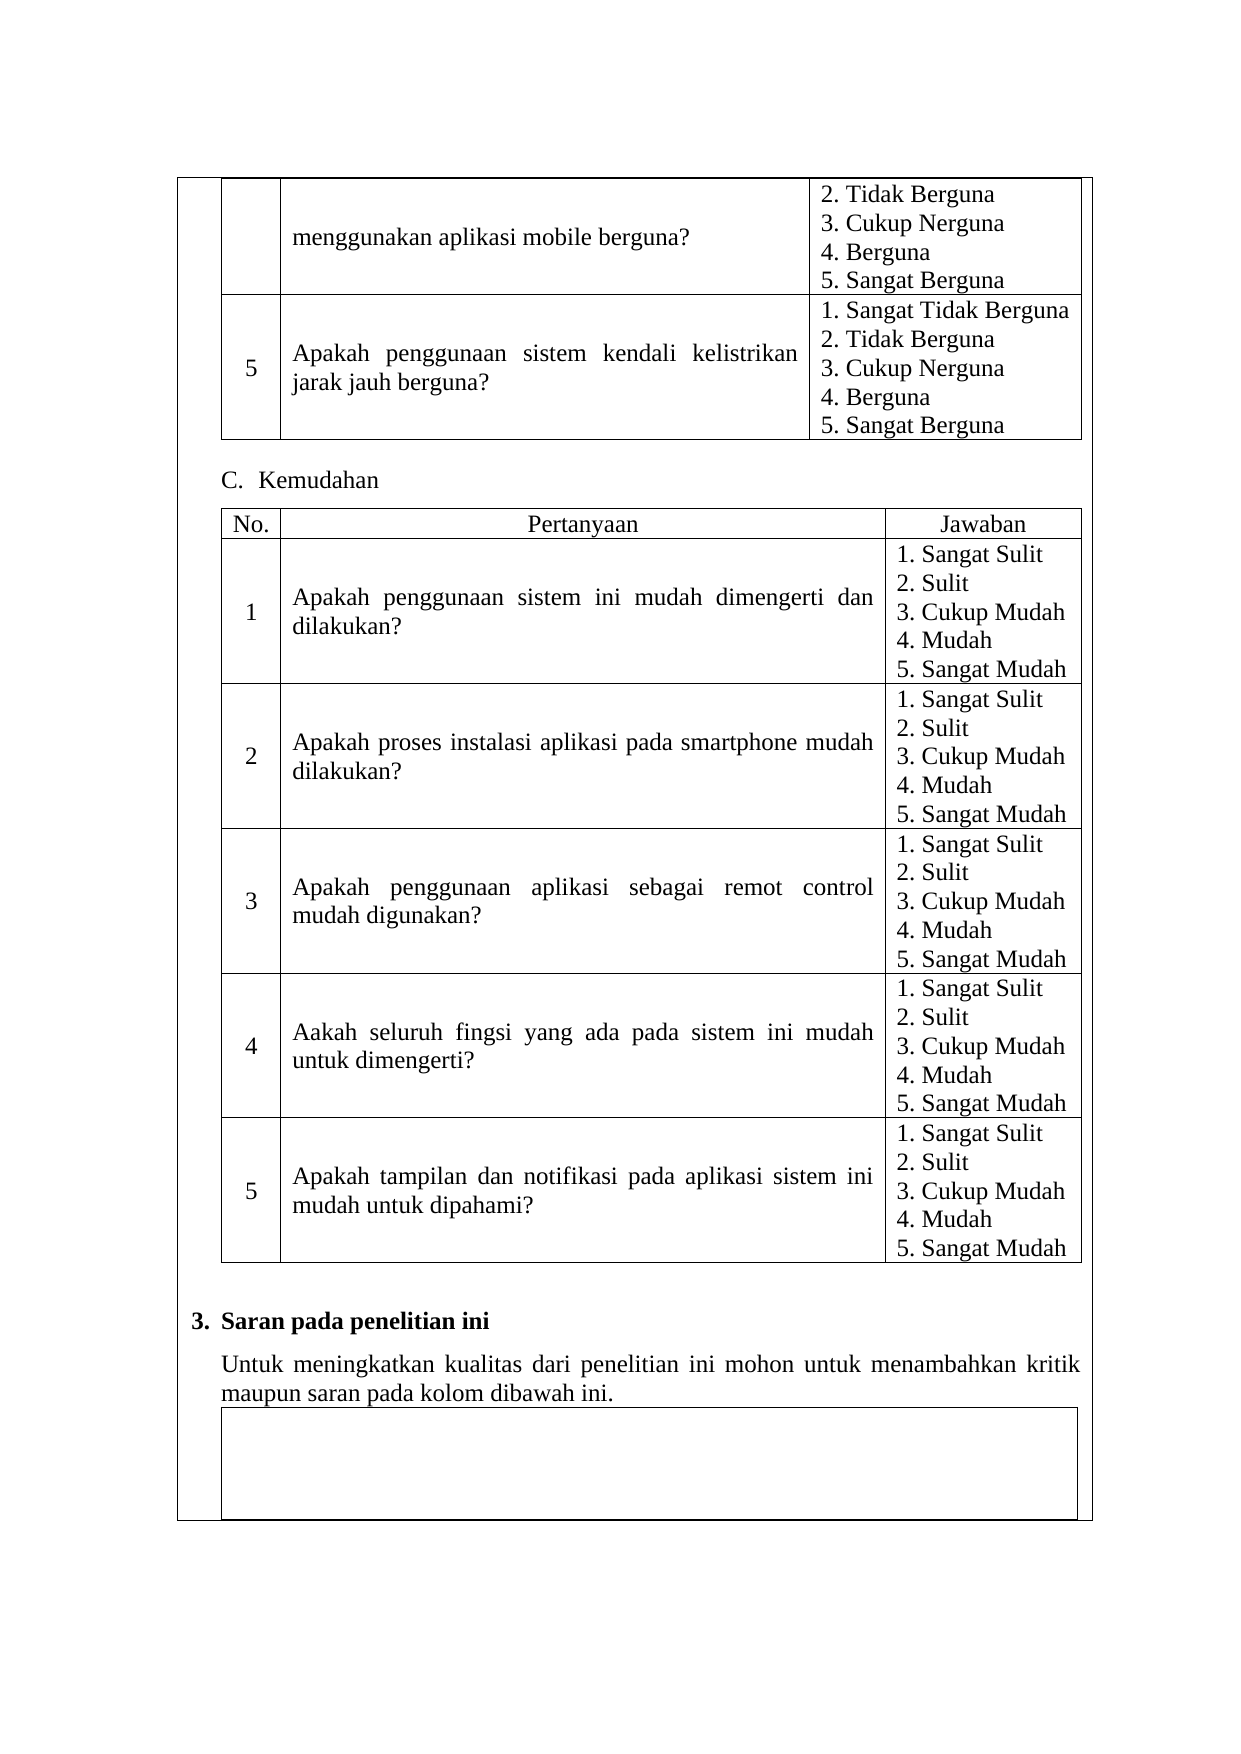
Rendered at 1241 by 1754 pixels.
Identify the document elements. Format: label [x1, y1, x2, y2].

table_header [178, 178, 1092, 1519]
